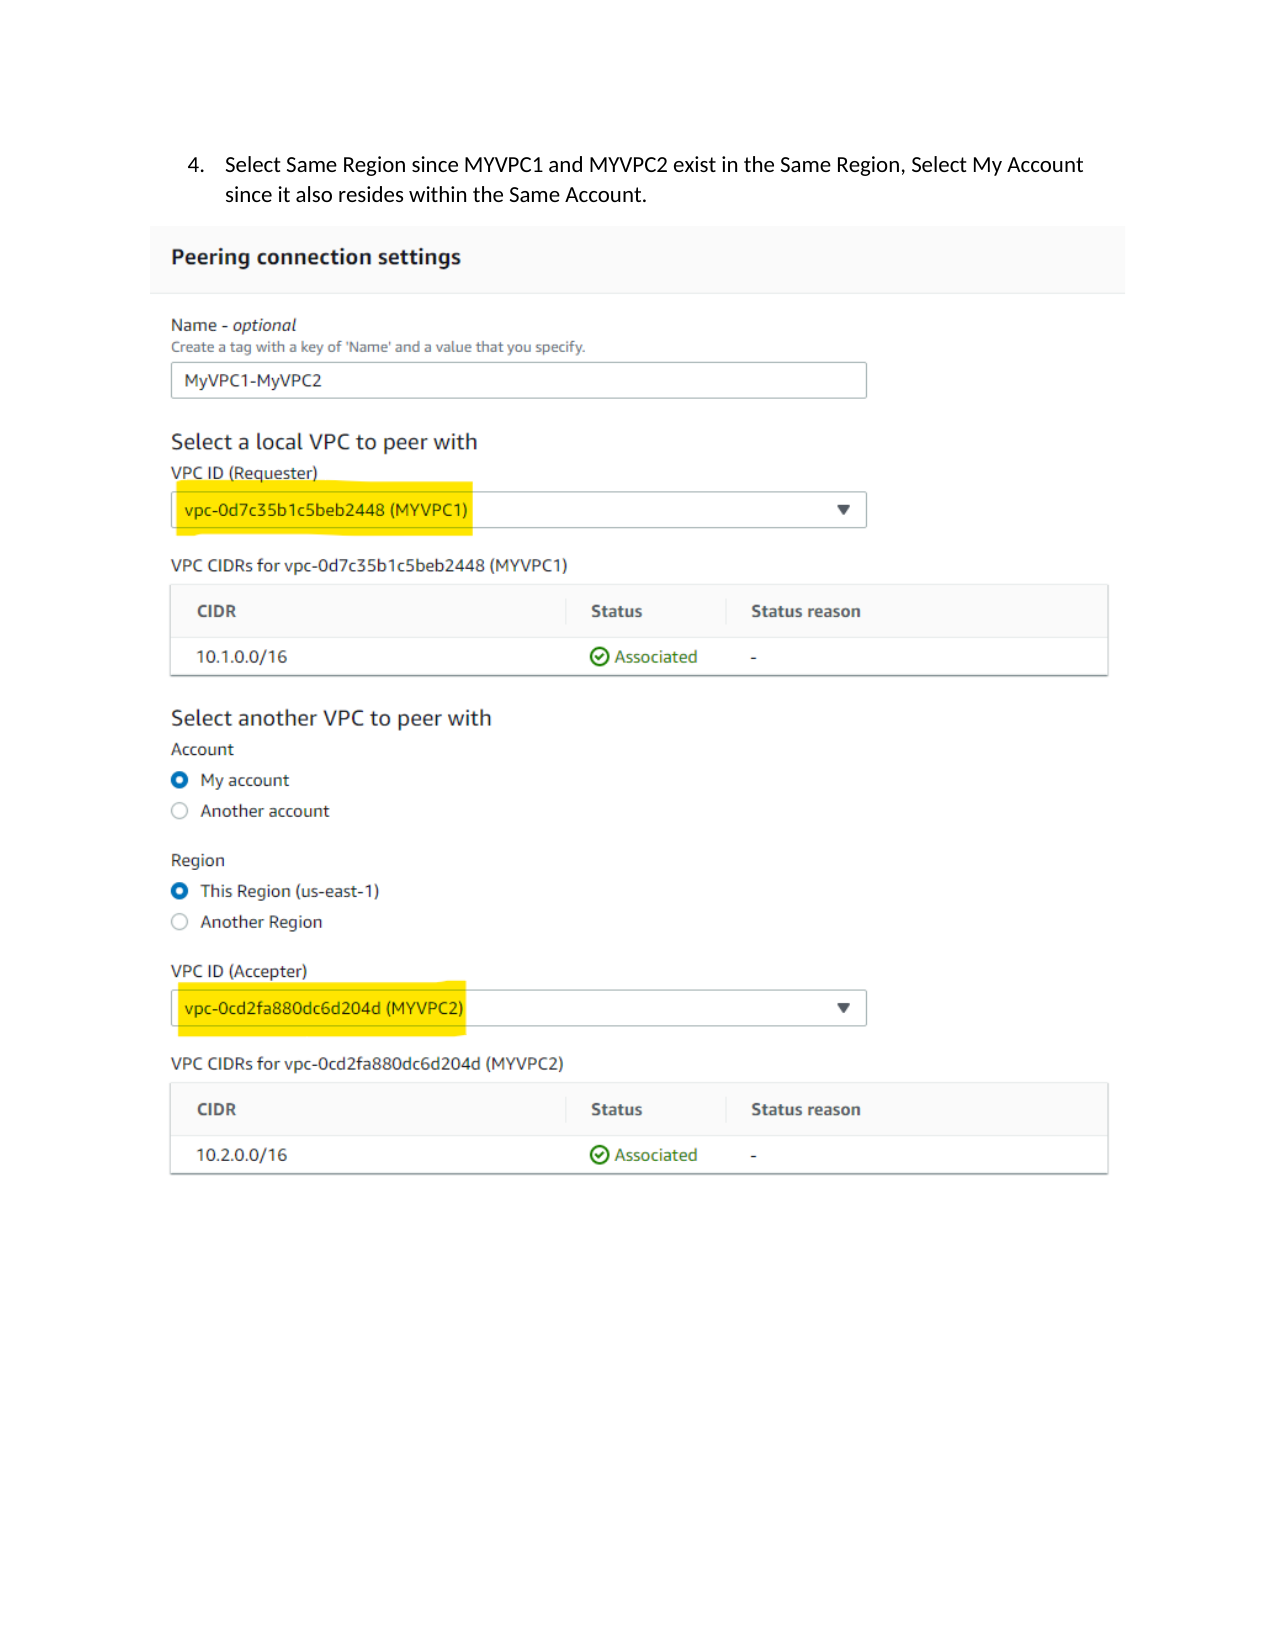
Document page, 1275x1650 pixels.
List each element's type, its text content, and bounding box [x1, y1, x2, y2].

picture [150, 226, 1125, 1198]
list Select Same Region since MYVPC1 and MYVPC2 exist in the Same Region, Select My Account since it also resides within the Same Account. [187, 150, 1125, 208]
